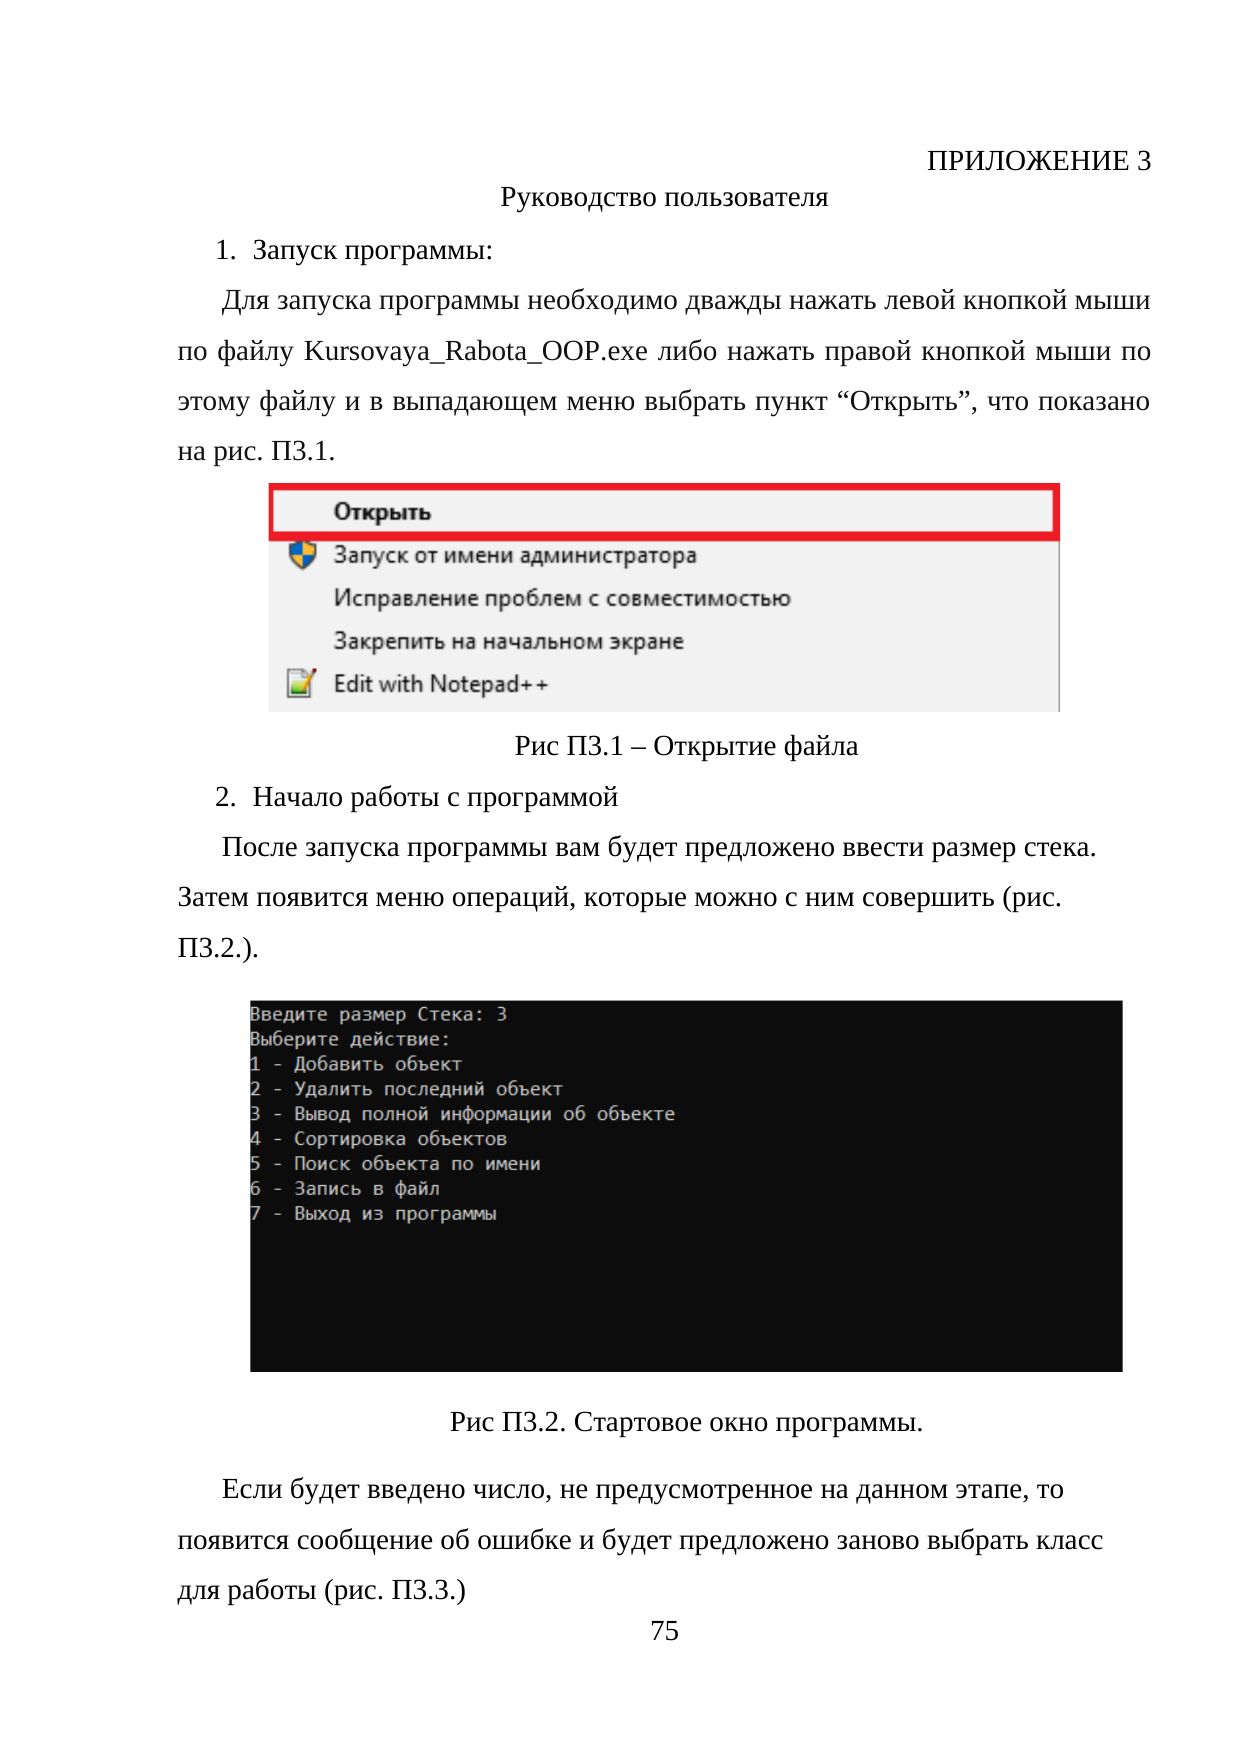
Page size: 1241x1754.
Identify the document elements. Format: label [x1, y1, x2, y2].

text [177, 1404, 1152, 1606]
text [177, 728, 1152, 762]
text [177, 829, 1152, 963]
picture [250, 996, 1123, 1372]
picture [268, 483, 1061, 712]
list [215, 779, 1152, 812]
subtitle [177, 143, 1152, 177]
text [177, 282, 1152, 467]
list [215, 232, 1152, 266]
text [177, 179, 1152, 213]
